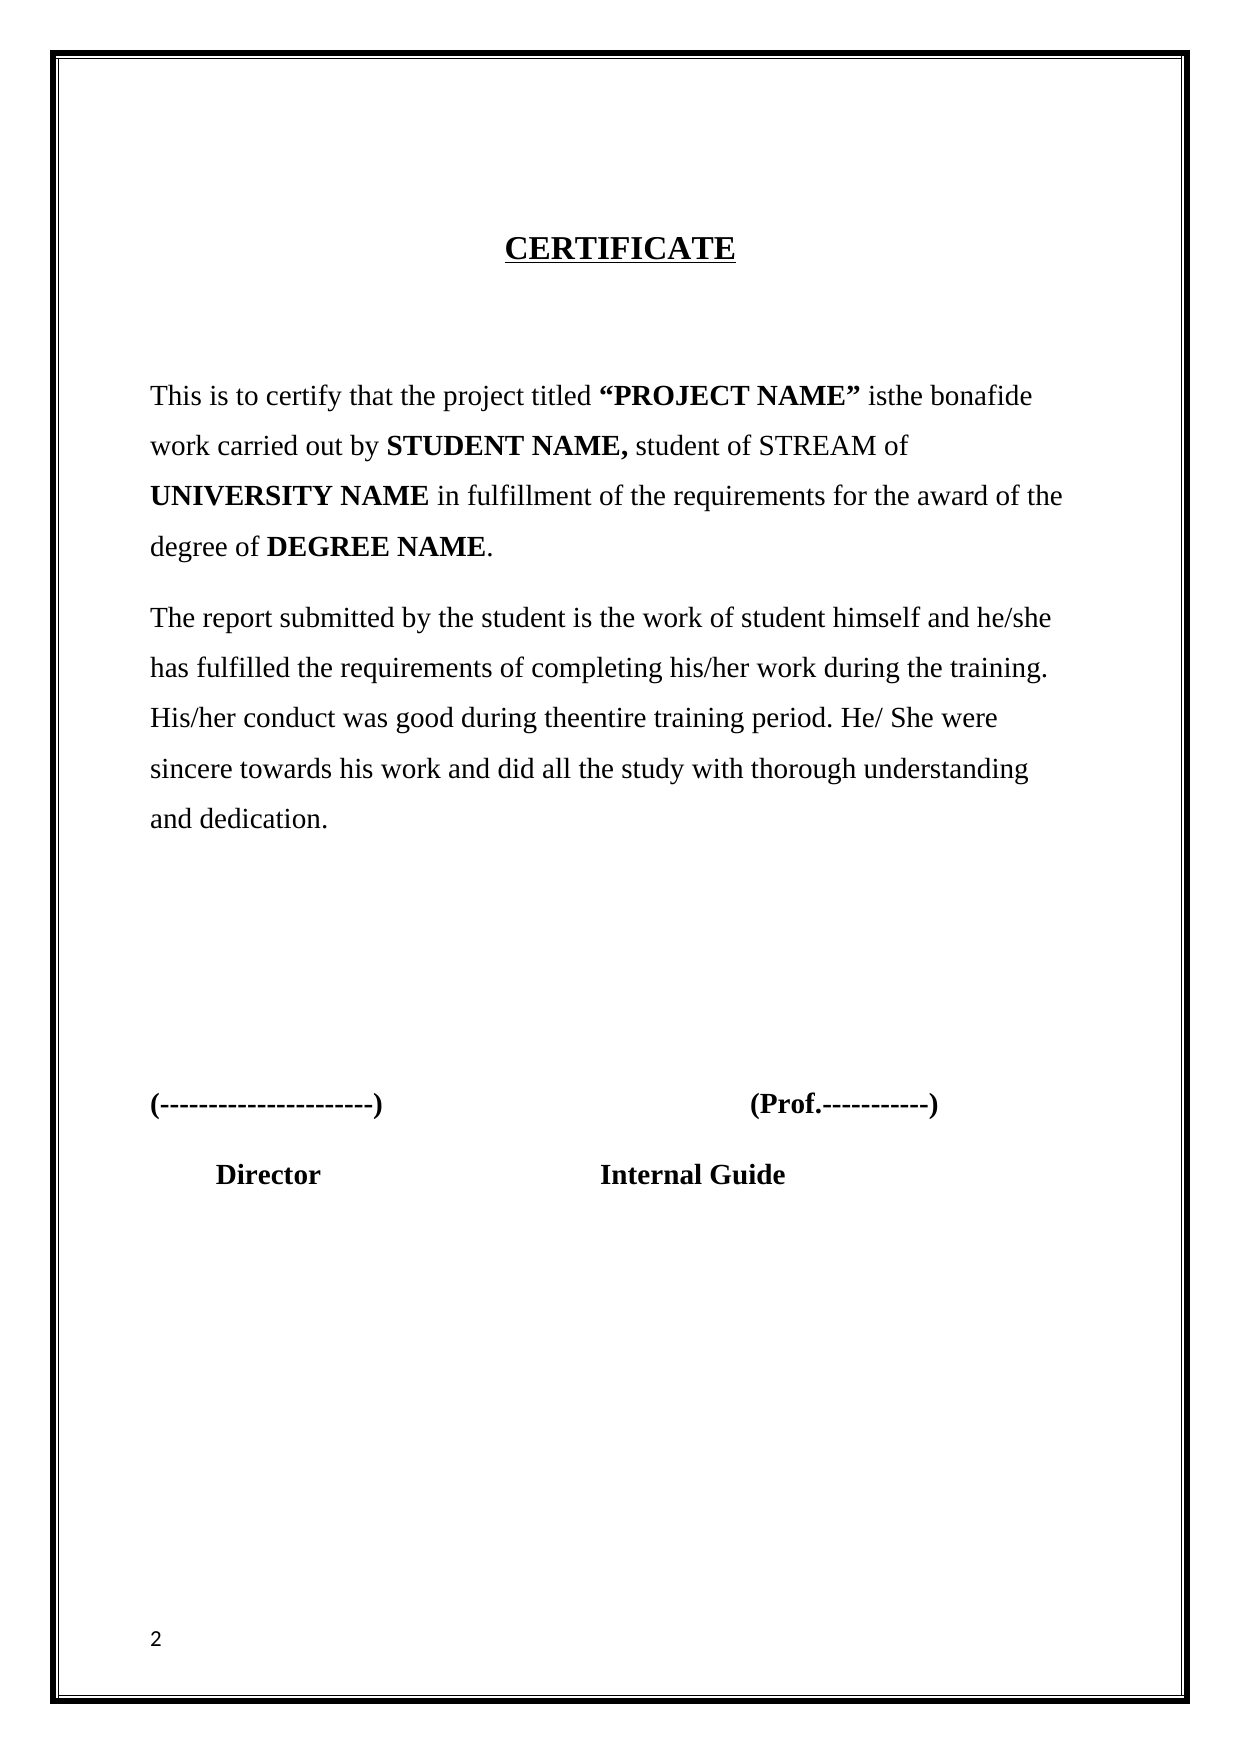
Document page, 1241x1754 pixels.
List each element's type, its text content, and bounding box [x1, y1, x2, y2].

text The report submitted by the student is the work of student himself and he/she has fulfilled the requirements of completing his/her work during the training. His/her conduct was good during theentire training period. He/ She were sincere towards his work and did all the study with thorough understanding and dedication. [150, 600, 1053, 835]
text CERTIFICATE [150, 228, 1090, 267]
text (----------------------) (Prof.-----------) [150, 1086, 1090, 1119]
text This is to certify that the project titled “PROJECT NAME” isthe bonafide work carried out by STUDENT NAME, student of STREAM of UNIVERSITY NAME in fulfillment of the requirements for the award of the degree of DEGREE NAME. [150, 378, 1090, 562]
text Director Internal Guide [150, 1157, 1090, 1190]
